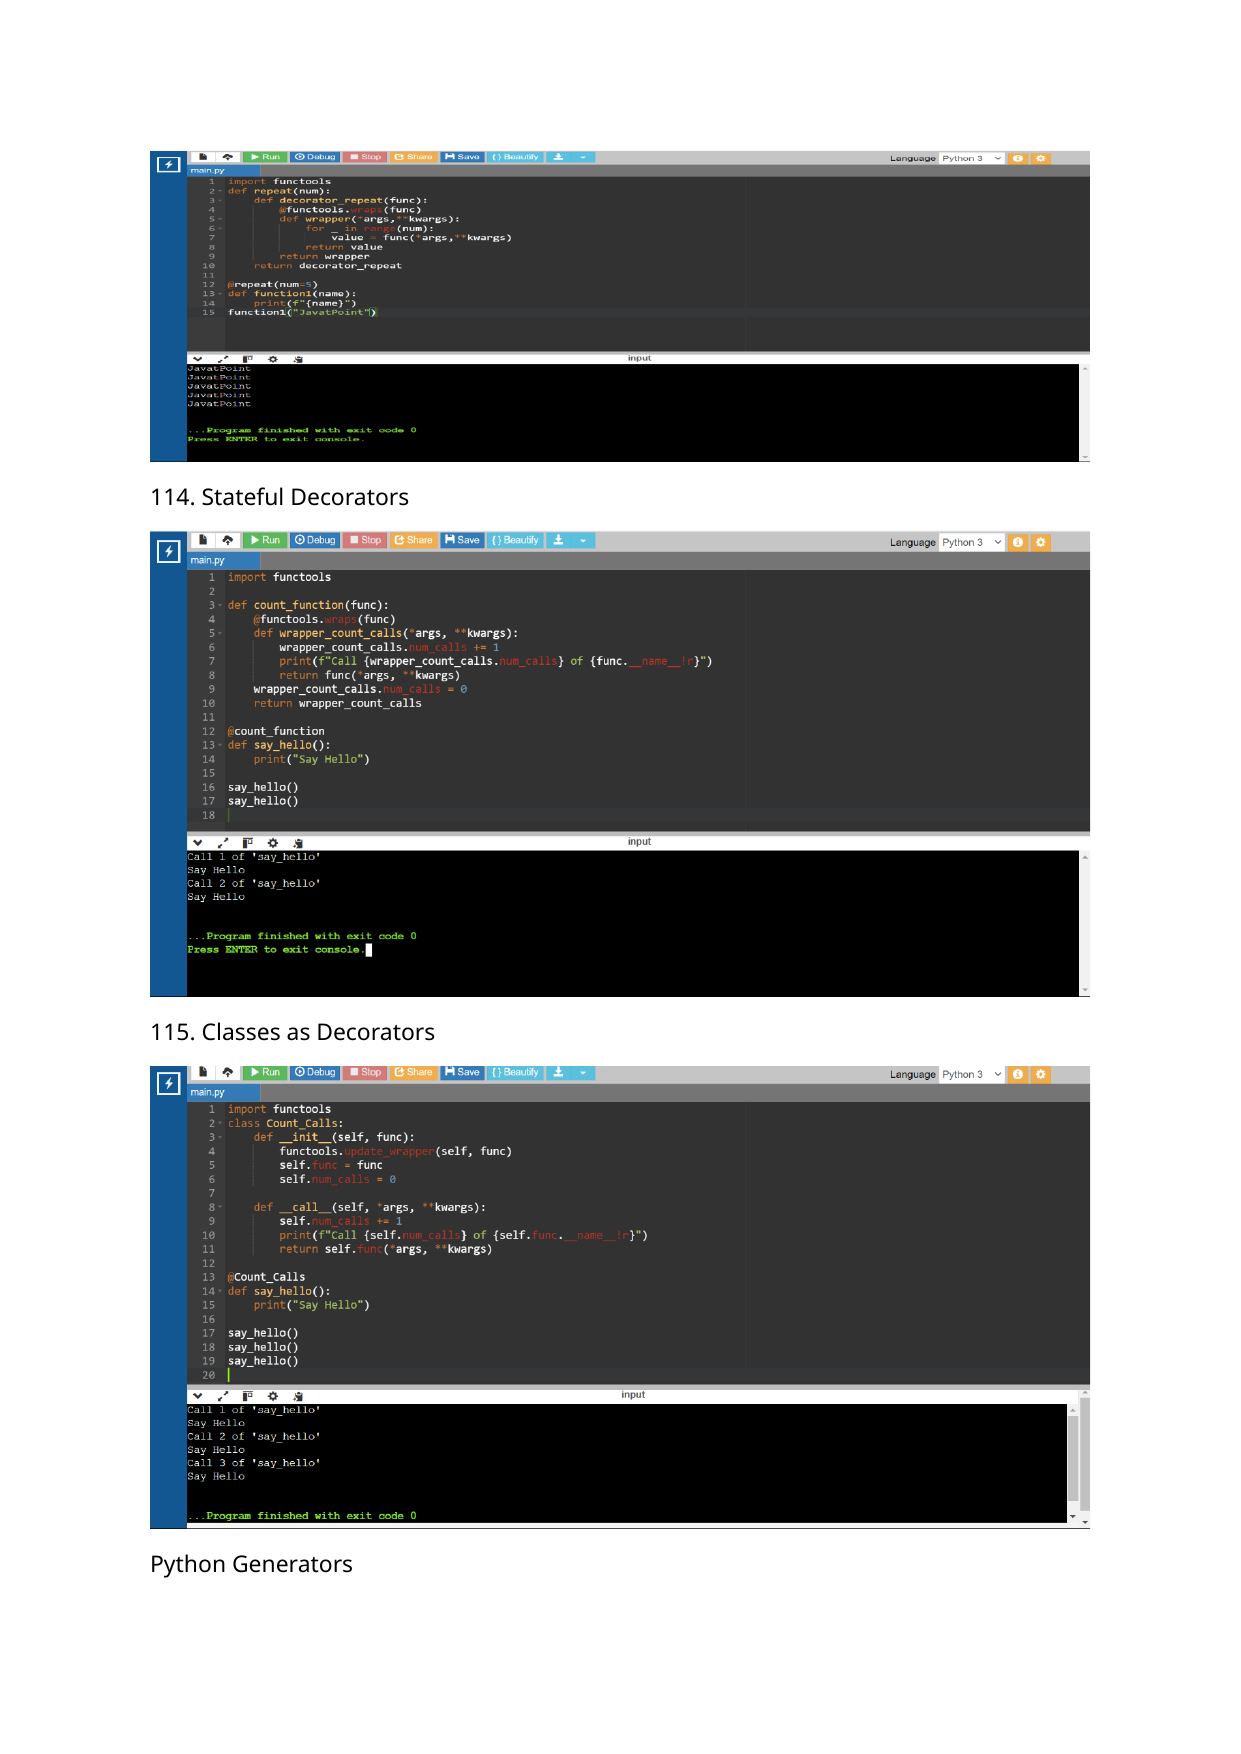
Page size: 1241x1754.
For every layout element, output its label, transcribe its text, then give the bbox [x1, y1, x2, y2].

text Python Generators [150, 1548, 1090, 1579]
picture [150, 1066, 1091, 1529]
picture [150, 150, 1090, 462]
picture [150, 530, 1091, 997]
text 115. Classes as Decorators [150, 1016, 1090, 1047]
text 114. Stateful Decorators [150, 480, 1090, 512]
